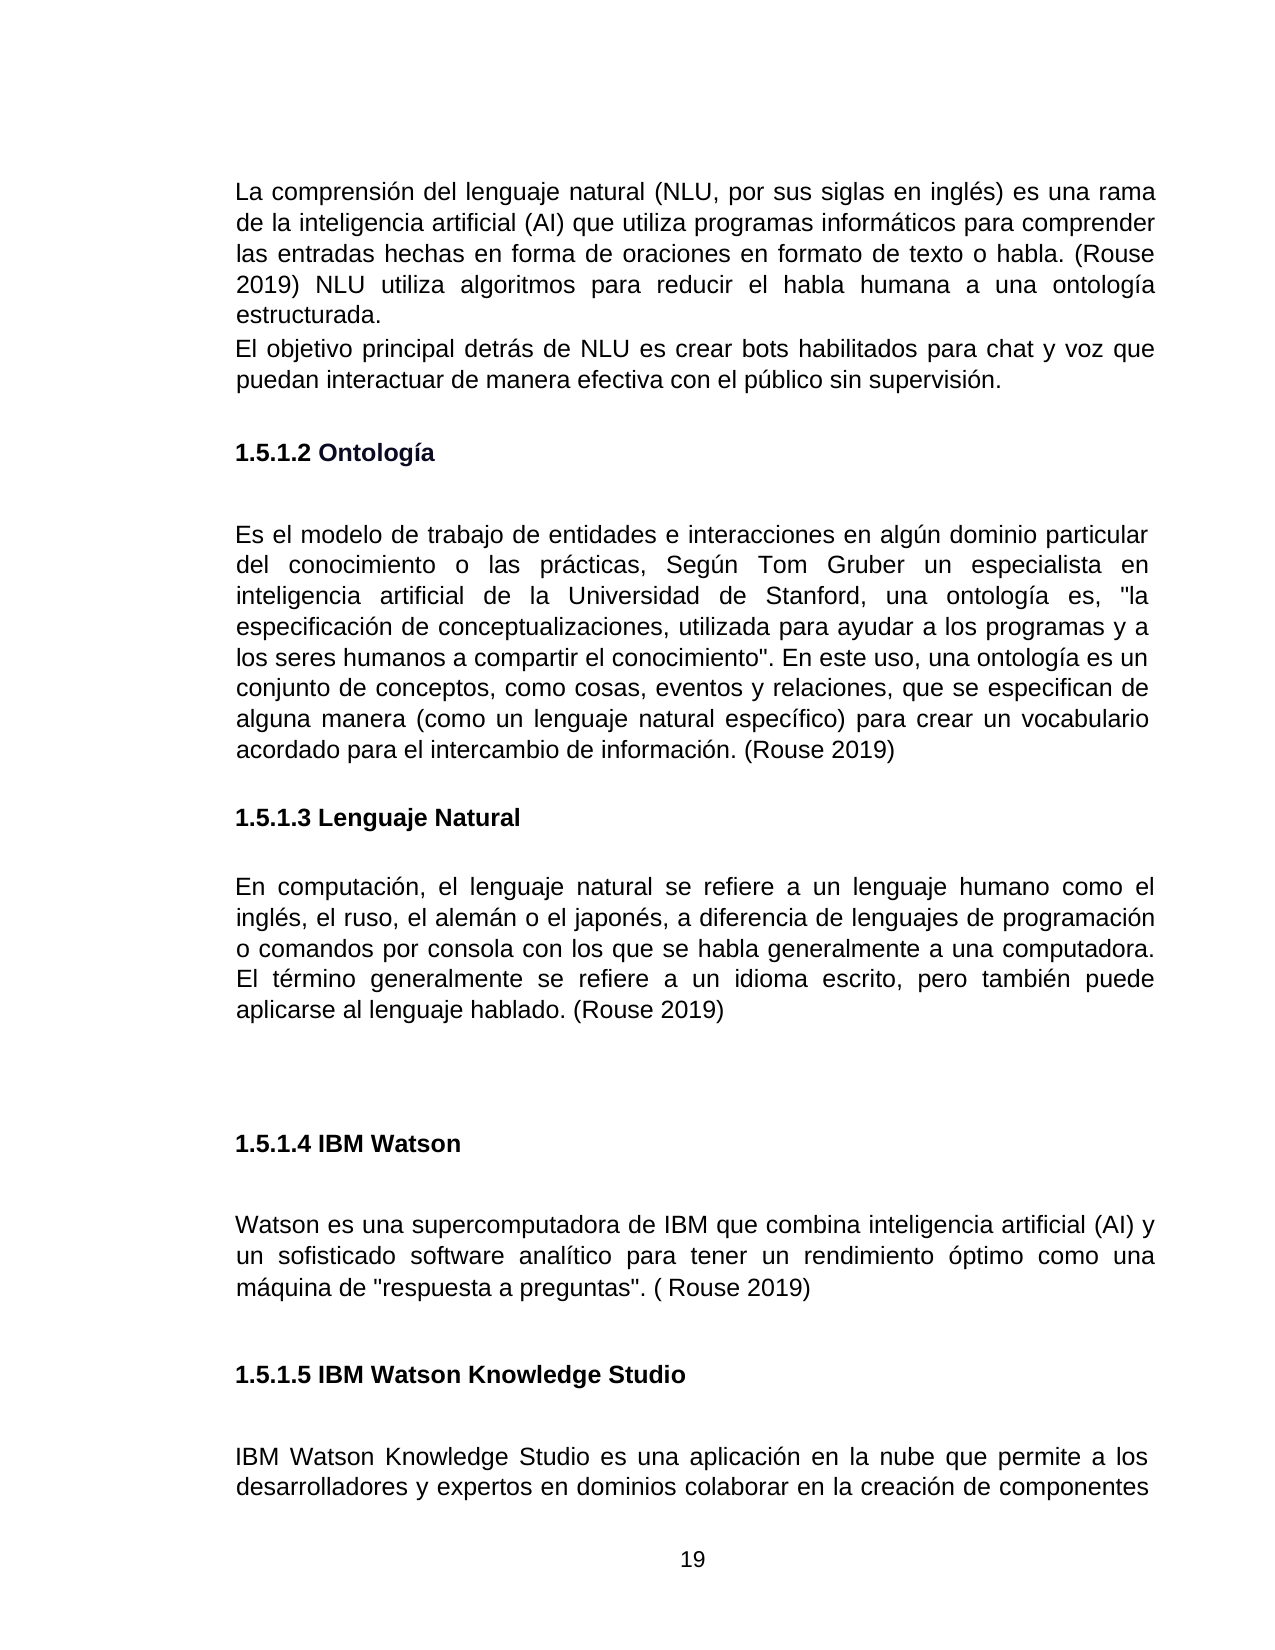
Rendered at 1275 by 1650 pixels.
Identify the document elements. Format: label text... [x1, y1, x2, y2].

text Es el modelo de trabajo de entidades e interacciones en algún dominio particular del conocimiento o las prácticas, Según Tom Gruber un especialista en inteligencia artificial de la Universidad de Stanford, una ontología es, "la especificación de conceptualizaciones, utilizada para ayudar a los programas y a los seres humanos a compartir el conocimiento". En este uso, una ontología es un conjunto de conceptos, como cosas, eventos y relaciones, que se especifican de alguna manera (como un lenguaje natural específico) para crear un vocabulario acordado para el intercambio de información. (Rouse 2019) [235, 520, 1150, 764]
subtitle 1.5.1.5 IBM Watson Knowledge Studio​ [235, 1360, 1150, 1388]
subtitle 1.5.1.2 Ontología​ [235, 438, 1150, 467]
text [235, 1442, 1150, 1501]
subtitle 1.5.1.3 Lenguaje Natural [235, 803, 1150, 832]
text En computación, el lenguaje natural se refiere a un lenguaje humano como el inglés, el ruso, el alemán o el japonés, a diferencia de lenguajes de programación o comandos por consola con los que se habla generalmente a una computadora. El término generalmente se refiere a un idioma escrito, pero también puede aplicarse al lenguaje hablado. (Rouse 2019) [235, 872, 1157, 1024]
text Watson es una supercomputadora de IBM que combina inteligencia artificial (AI) y un sofisticado software analítico para tener un rendimiento óptimo como una máquina de "respuesta a preguntas". (​ Rouse 2019) [235, 1211, 1157, 1303]
text La comprensión del lenguaje natural (NLU, por sus siglas en inglés) es una rama de la inteligencia artificial (AI) que utiliza programas informáticos para comprender las entradas hechas en forma de oraciones en formato de texto o habla. (Rouse 2019) NLU utiliza algoritmos para reducir el habla humana a una ontología estructurada. [235, 177, 1157, 329]
text El objetivo principal detrás de NLU es crear bots habilitados para chat y voz que puedan interactuar de manera efectiva con el público sin supervisión. [235, 334, 1157, 393]
subtitle 1.5.1.4 IBM Watson​ [235, 1128, 1150, 1157]
